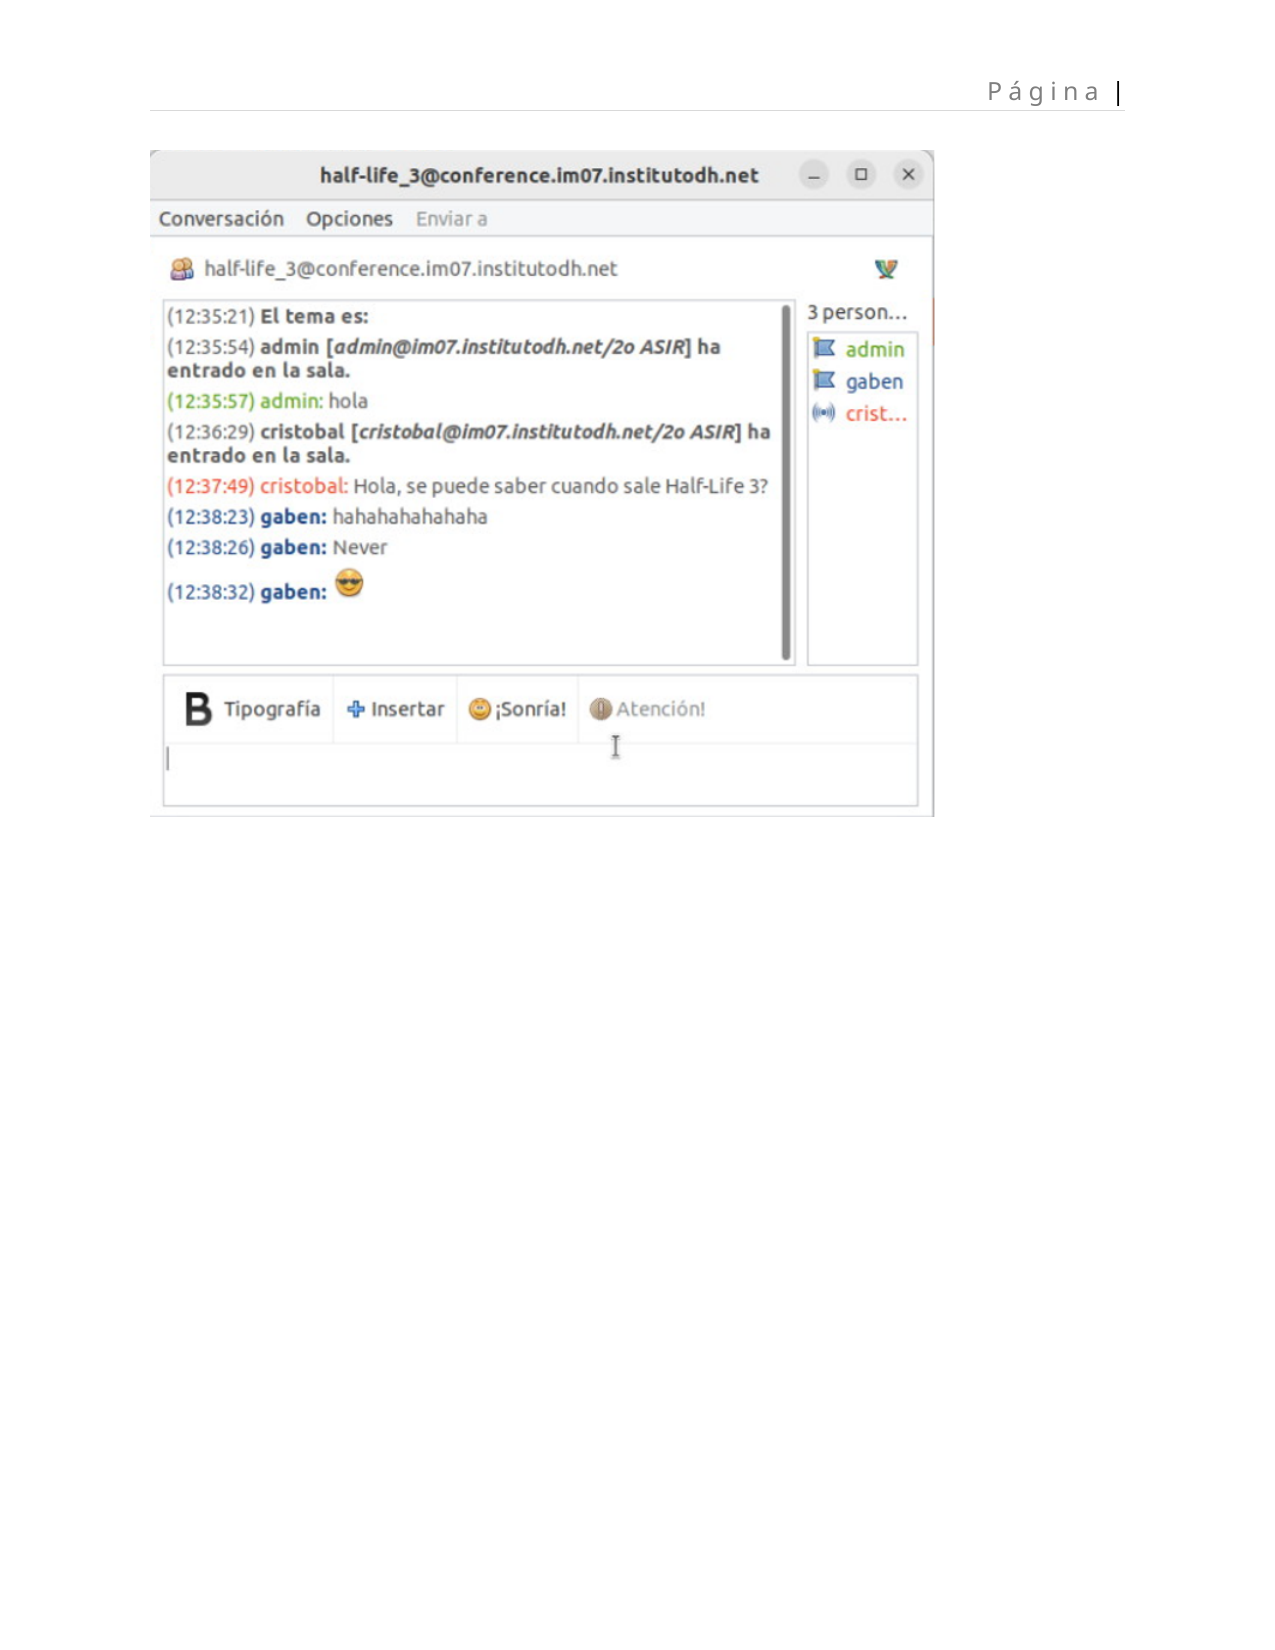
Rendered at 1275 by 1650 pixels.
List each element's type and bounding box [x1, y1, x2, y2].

picture [150, 150, 935, 817]
